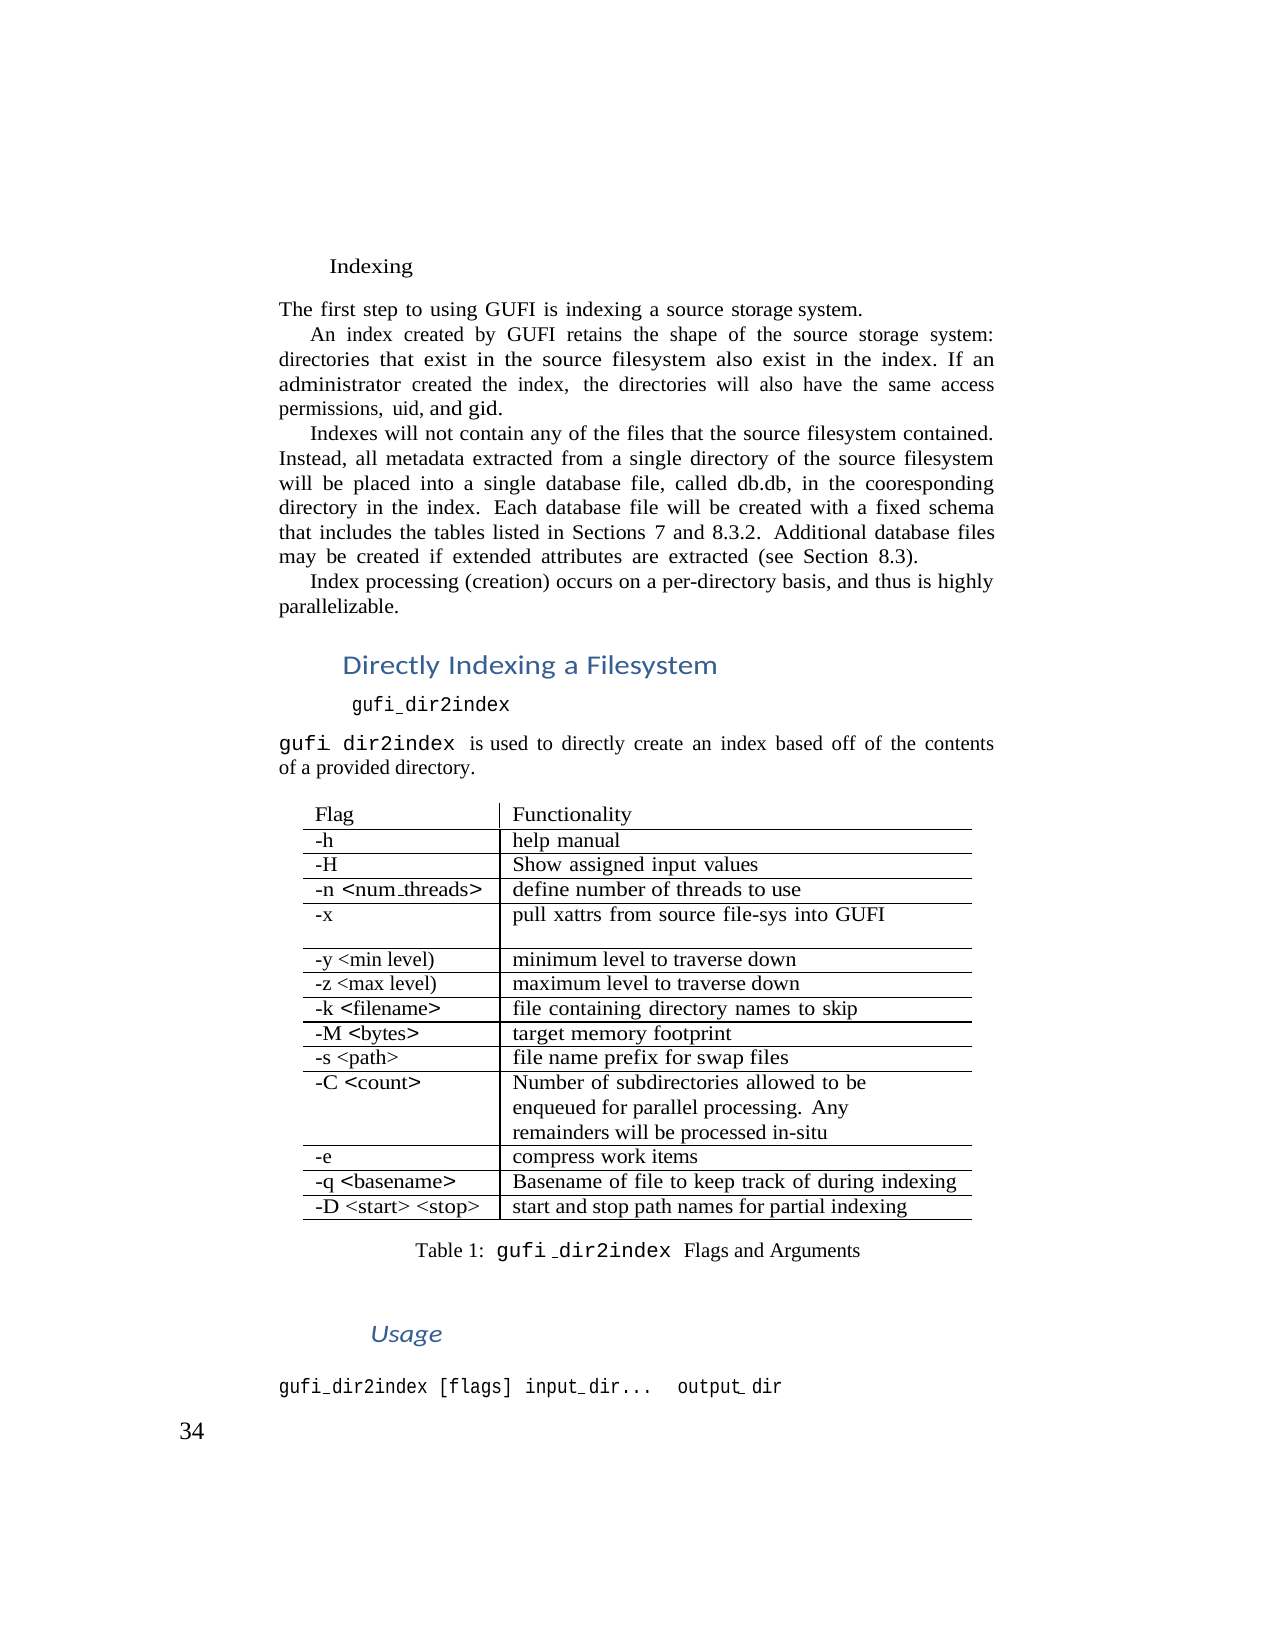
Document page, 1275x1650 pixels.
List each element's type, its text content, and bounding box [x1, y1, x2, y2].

subtitle Usage [370, 1318, 1183, 1348]
table_cell file name prefix for swap files [501, 1047, 972, 1071]
table_cell target memory footprint [501, 1023, 972, 1046]
table_cell maximum level to traverse down [501, 973, 972, 997]
table_cell Basename of file to keep track of during indexing [501, 1171, 972, 1195]
table_cell minimum level to traverse down [501, 949, 972, 972]
table_cell start and stop path names for partial indexing [501, 1196, 972, 1219]
table_cell -n <num threads> [303, 879, 499, 903]
list gufi dir2index [352, 694, 1183, 718]
table_header help manual [501, 830, 972, 853]
table_cell -q <basename> [303, 1171, 499, 1195]
text Flag Functionality [314, 801, 1183, 826]
subtitle Directly Indexing a Filesystem [342, 648, 1183, 681]
text Index processing (creation) occurs on a per-directory basis, and thus is highly parallelizable. [279, 569, 995, 618]
table_cell -e [303, 1146, 499, 1170]
table_cell -M <bytes> [303, 1023, 499, 1046]
text gufi dir2index is used to directly create an index based off of the contents of a provided directory. [279, 731, 995, 779]
table_cell compress work items [501, 1146, 972, 1170]
table_cell -s <path> [303, 1047, 499, 1071]
table_cell -k <filename> [303, 998, 499, 1021]
table_cell -D <start> <stop> [303, 1196, 499, 1219]
table_cell Show assigned input values [501, 854, 972, 878]
table_cell -C <count> [303, 1072, 499, 1145]
table_header -h [303, 830, 499, 853]
text The first step to using GUFI is indexing a source storage system. [279, 297, 1183, 321]
table_cell file containing directory names to skip [501, 998, 972, 1021]
table_cell -x [303, 904, 499, 947]
table_cell Number of subdirectories allowed to be enqueued for parallel processing. Any remainders will be processed in-situ [501, 1072, 972, 1145]
table_cell -H [303, 854, 499, 878]
table_cell pull xattrs from source file-sys into GUFI [501, 904, 972, 947]
subtitle Indexing [329, 253, 1183, 278]
table_cell -z <max level) [303, 973, 499, 997]
text gufi dir2index [flags] input dir... output dir [279, 1376, 1183, 1400]
text Table 1: gufi dir2index Flags and Arguments [415, 1238, 1183, 1264]
text Indexes will not contain any of the files that the source filesystem contained. Instead, all metadata extracted from a single directory of the source filesystem will be placed into a single database file, called db.db, in the cooresponding directory in the index. Each database file will be created with a fixed schema that includes the tables listed in Sections 7 and 8.3.2. Additional database files may be created if extended attributes are extracted (see Section 8.3). [279, 421, 995, 568]
table_cell -y <min level) [303, 949, 499, 972]
text An index created by GUFI retains the shape of the source storage system: directories that exist in the source filesystem also exist in the index. If an administrator created the index, the directories will also have the same access permissions, uid, and gid. [279, 322, 995, 420]
table_cell define number of threads to use [501, 879, 972, 903]
